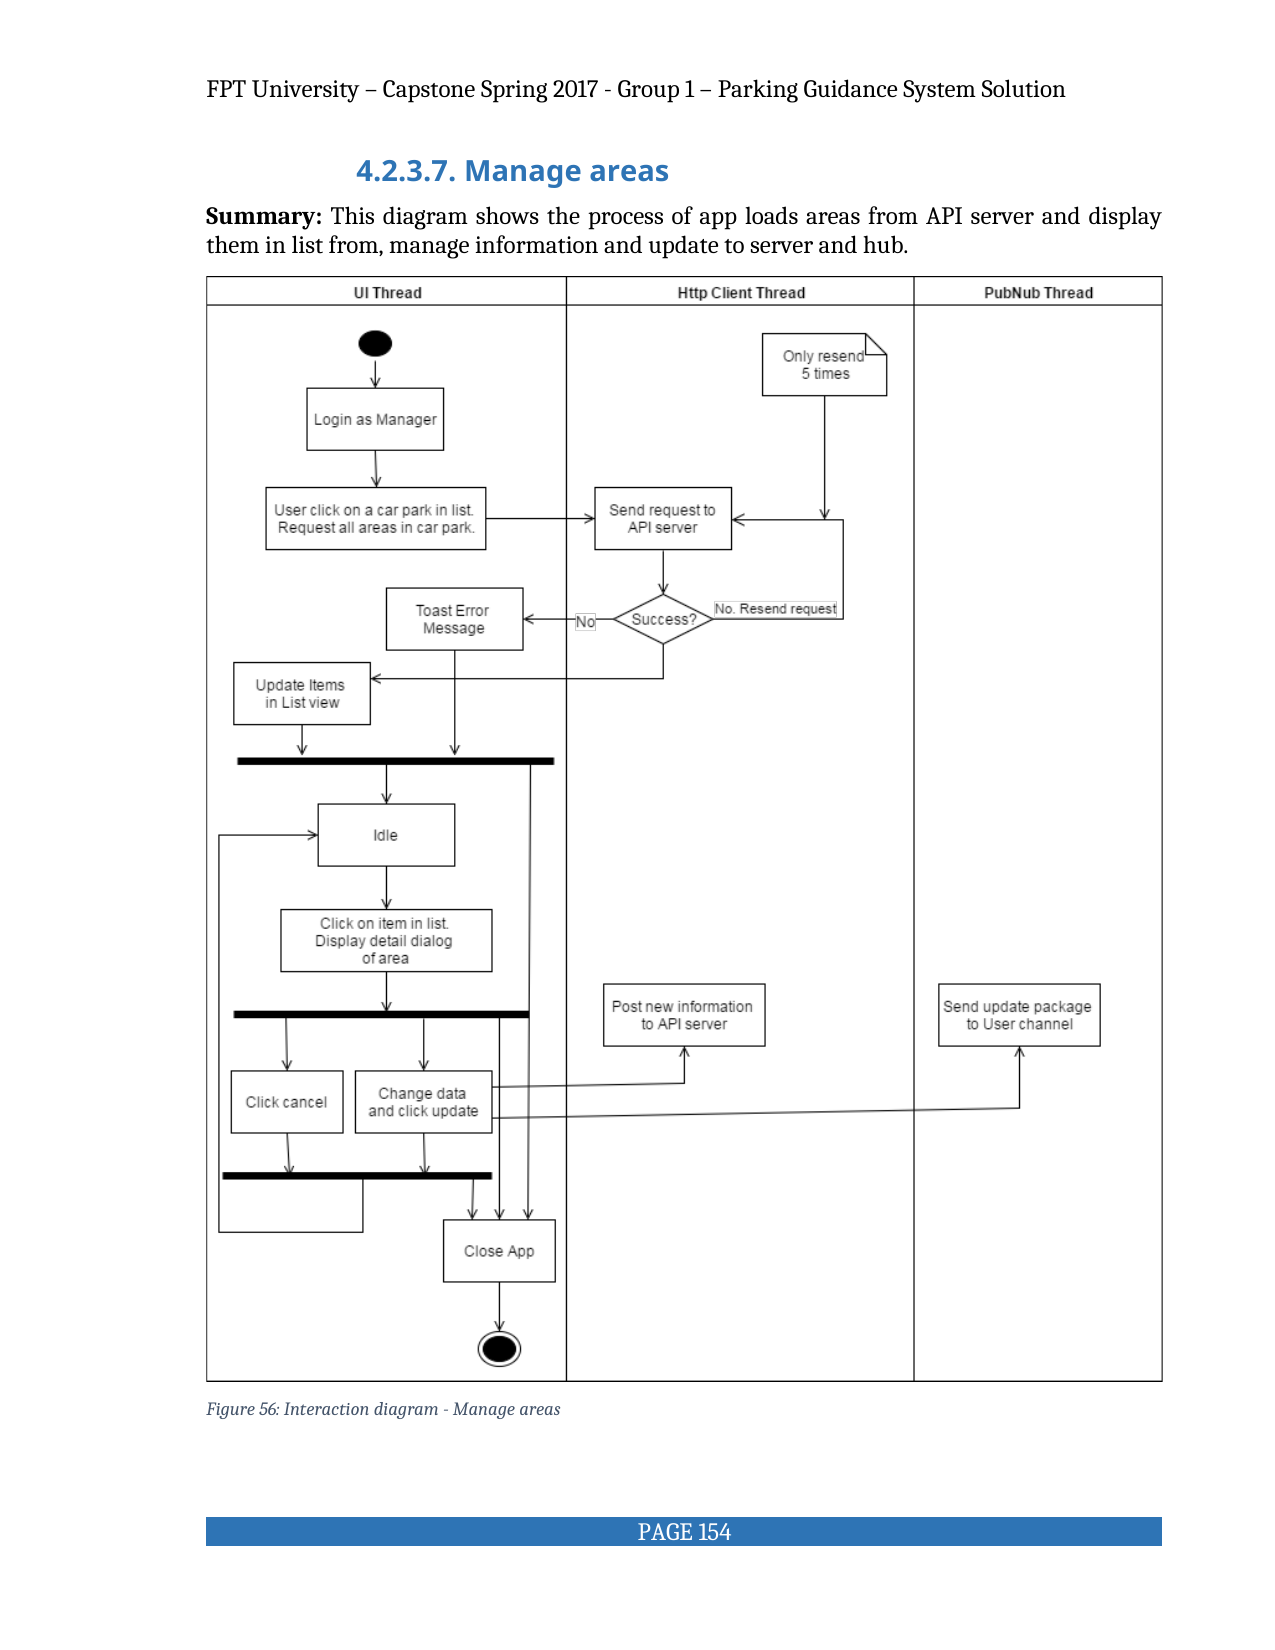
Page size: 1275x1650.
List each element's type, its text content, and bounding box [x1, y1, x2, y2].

subtitle Manage areas [206, 150, 1162, 190]
text Summary: This diagram shows the process of app loads areas from API server and display them in list from, manage information and update to server and hub. [206, 202, 1162, 260]
picture [206, 276, 1163, 1382]
text Figure 56: Interaction diagram - Manage areas [206, 1398, 1162, 1420]
